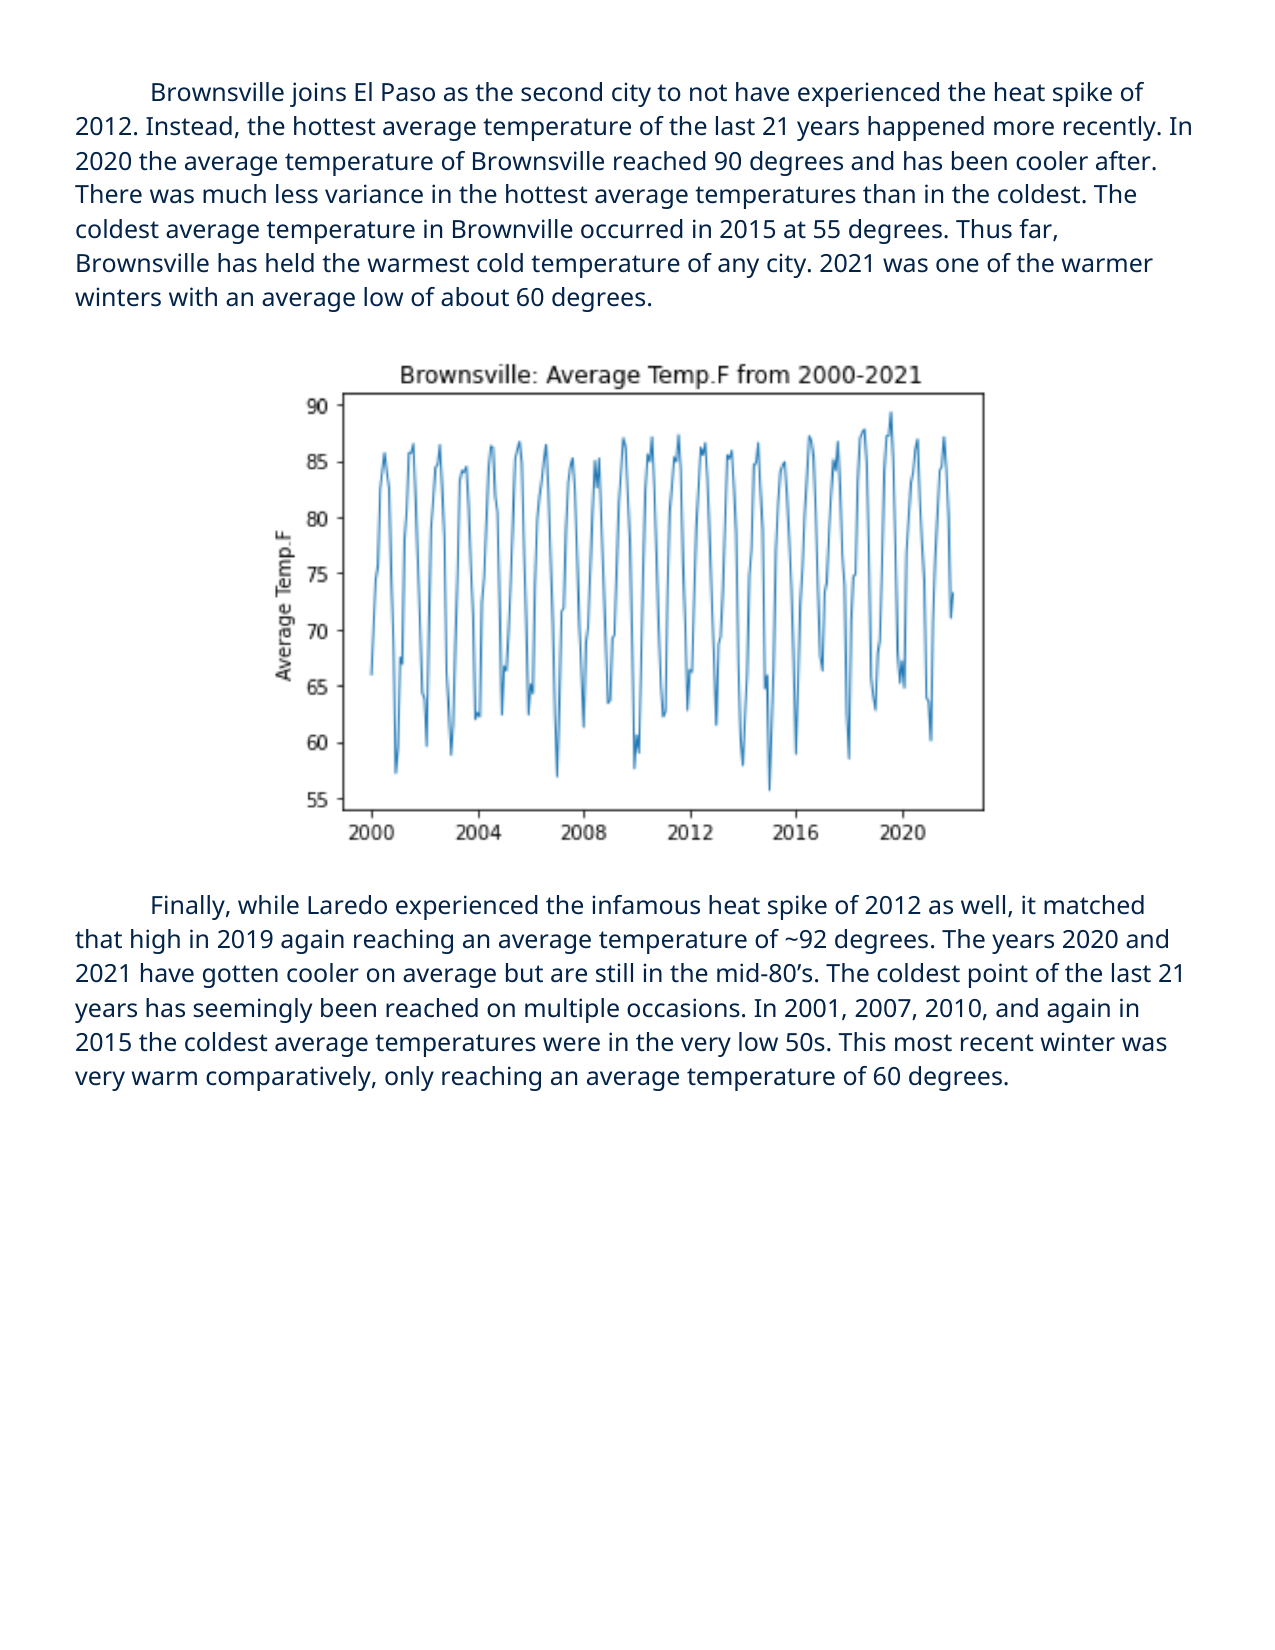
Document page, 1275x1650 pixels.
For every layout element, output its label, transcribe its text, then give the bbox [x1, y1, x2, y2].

subtitle Brownsville joins El Paso as the second city to not have experienced the heat spike of 2012. Instead, the hottest average temperature of the last 21 years happened more recently. In 2020 the average temperature of Brownsville reached 90 degrees and has been cooler after. There was much less variance in the hottest average temperatures than in the coldest. The coldest average temperature in Brownville occurred in 2015 at 55 degrees. Thus far, Brownsville has held the warmest cold temperature of any city. 2021 was one of the warmer winters with an average low of about 60 degrees. [75, 75, 1200, 313]
picture [260, 354, 1015, 848]
subtitle Finally, while Laredo experienced the infamous heat spike of 2012 as well, it matched that high in 2019 again reaching an average temperature of ~92 degrees. The years 2020 and 2021 have gotten cooler on average but are still in the mid-80’s. The coldest point of the last 21 years has seemingly been reached on multiple occasions. In 2001, 2007, 2010, and again in 2015 the coldest average temperatures were in the very low 50s. This most recent winter was very warm comparatively, only reaching an average temperature of 60 degrees. [75, 888, 1200, 1092]
